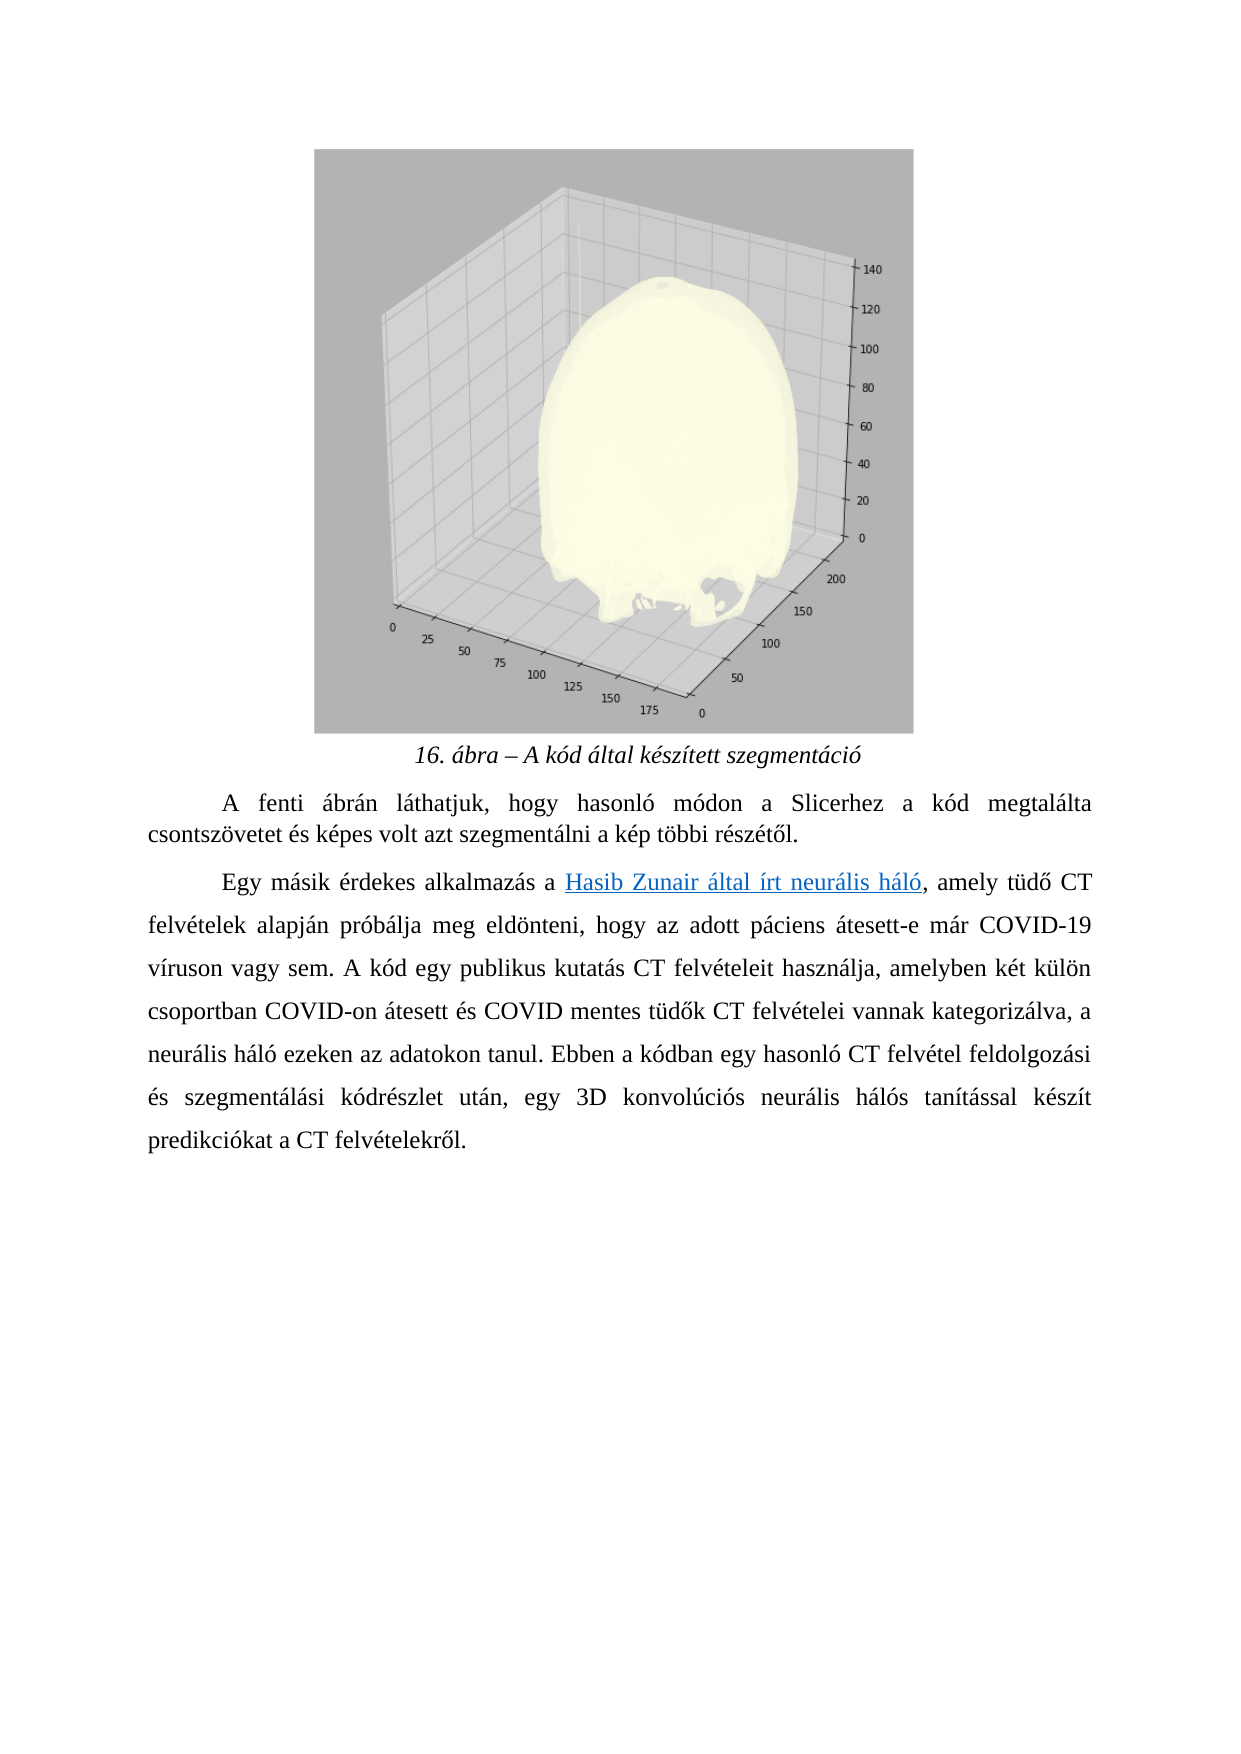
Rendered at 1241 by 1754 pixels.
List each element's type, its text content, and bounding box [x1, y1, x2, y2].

text Egy másik érdekes alkalmazás a Hasib Zunair által írt neurális háló, amely tüdő CT felvételek alapján próbálja meg eldönteni, hogy az adott páciens átesett-e már COVID-19 víruson vagy sem. A kód egy publikus kutatás CT felvételeit használja, amelyben két külön csoportban COVID-on átesett és COVID mentes tüdők CT felvételei vannak kategorizálva, a neurális háló ezeken az adatokon tanul. Ebben a kódban egy hasonló CT felvétel feldolgozási és szegmentálási kódrészlet után, egy 3D konvolúciós neurális hálós tanítással készít predikciókat a CT felvételekről. [148, 867, 1093, 1154]
picture [311, 147, 919, 739]
text A fenti ábrán láthatjuk, hogy hasonló módon a Slicerhez a kód megtalálta csontszövetet és képes volt azt szegmentálni a kép többi részétől. [148, 788, 1093, 848]
